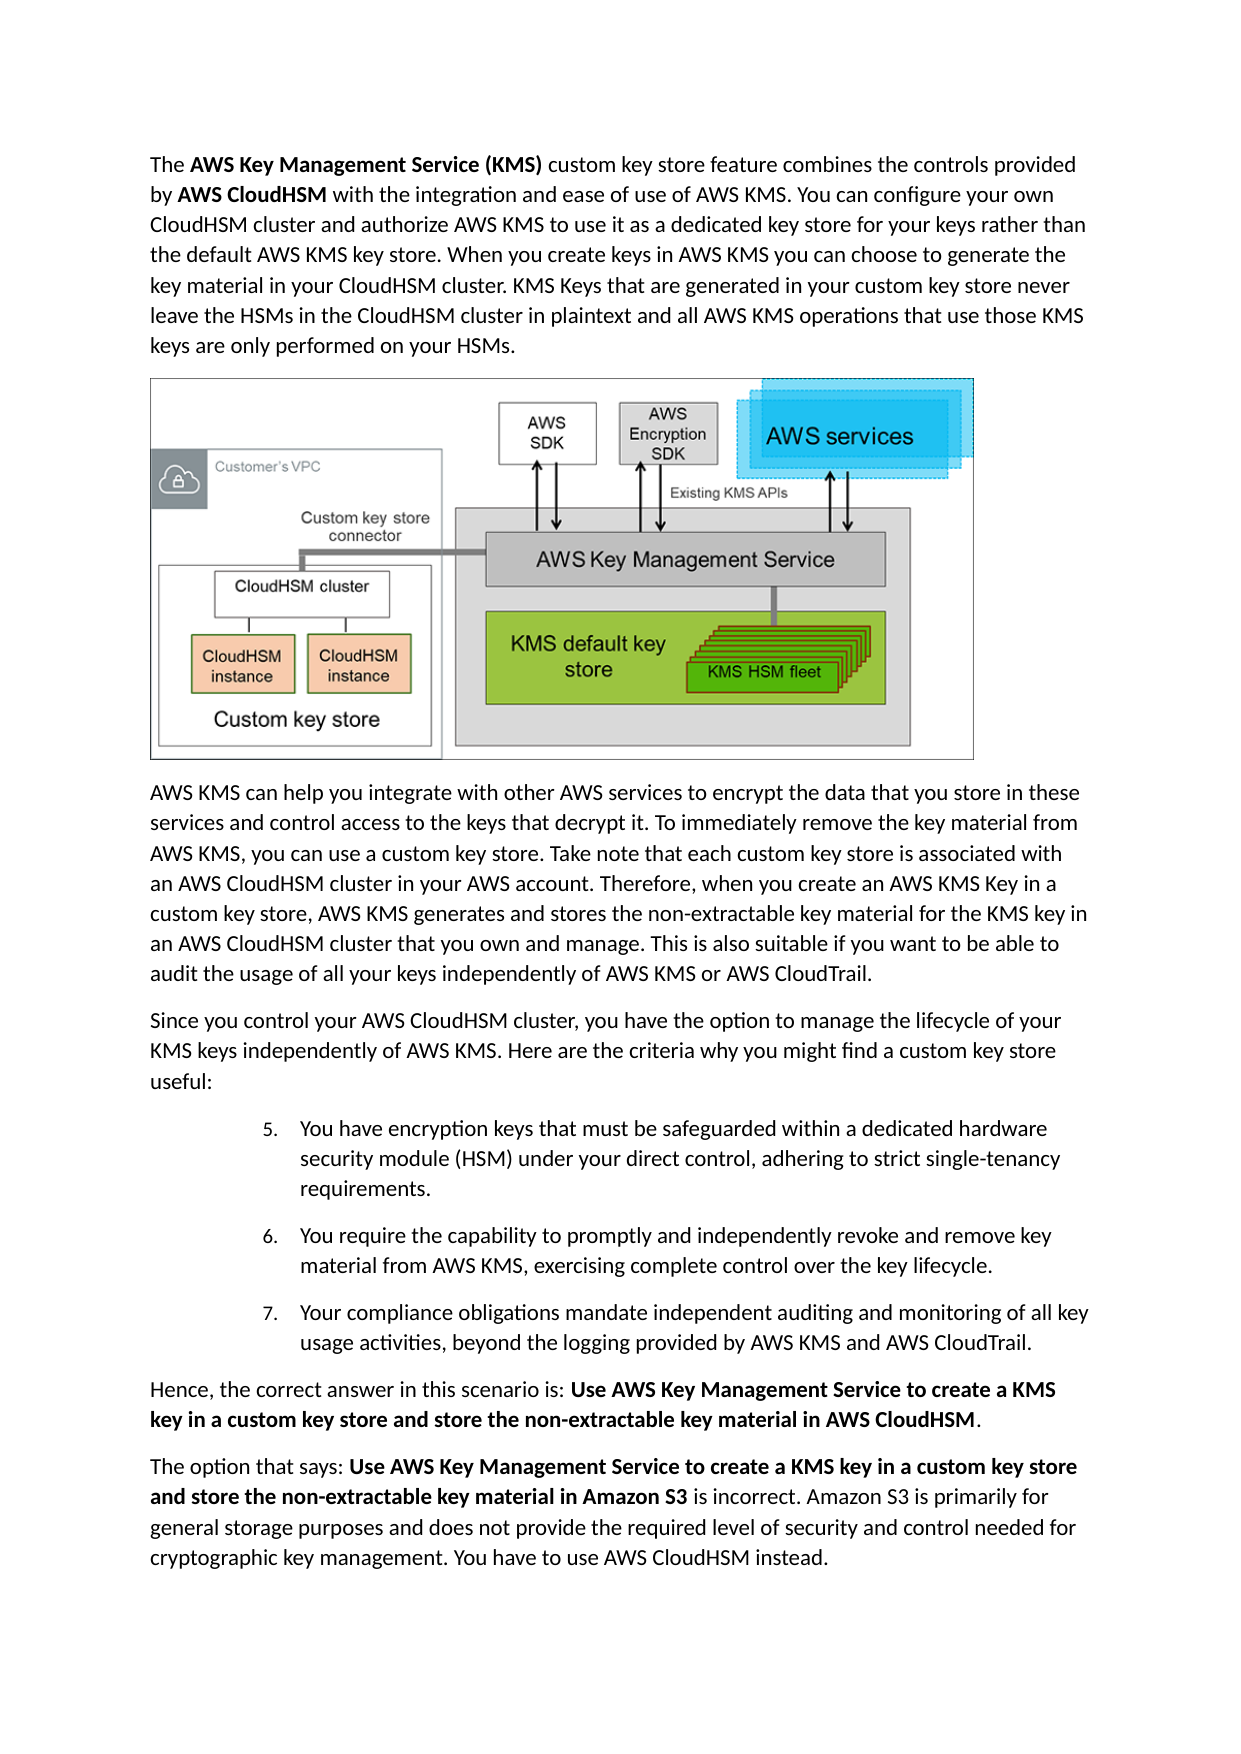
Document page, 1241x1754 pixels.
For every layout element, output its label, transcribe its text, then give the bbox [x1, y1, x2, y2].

text Hence, the correct answer in this scenario is: Use AWS Key Management Service to create a KMS key in a custom key store and store the non-extractable key material in AWS CloudHSM. [150, 1375, 1090, 1433]
list You require the capability to promptly and independently revoke and remove key material from AWS KMS, exercising complete control over the key lifecycle. [262, 1221, 1090, 1279]
text The option that says: Use AWS Key Management Service to create a KMS key in a custom key store and store the non-extractable key material in Amazon S3 is incorrect. Amazon S3 is primarily for general storage purposes and does not provide the required level of security and control needed for cryptographic key management. You have to use AWS CloudHSM instead. [150, 1452, 1090, 1571]
text AWS KMS can help you integrate with other AWS services to encrypt the data that you store in these services and control access to the keys that decrypt it. To immediately remove the key material from AWS KMS, you can use a custom key store. Take note that each custom key store is associated with an AWS CloudHSM cluster in your AWS account. Therefore, when you create an AWS KMS Key in a custom key store, AWS KMS generates and stores the non-extractable key material for the KMS key in an AWS CloudHSM cluster that you own and manage. This is also suitable if you want to be able to audit the usage of all your keys independently of AWS KMS or AWS CloudTrail. [150, 778, 1090, 987]
picture [150, 378, 974, 760]
list Your compliance obligations mandate independent auditing and monitoring of all key usage activities, beyond the logging provided by AWS KMS and AWS CloudTrail. [262, 1298, 1090, 1356]
text The AWS Key Management Service (KMS) custom key store feature combines the controls provided by AWS CloudHSM with the integration and ease of use of AWS KMS. You can configure your own CloudHSM cluster and authorize AWS KMS to use it as a dedicated key store for your keys rather than the default AWS KMS key store. When you create keys in AWS KMS you can choose to generate the key material in your CloudHSM cluster. KMS Keys that are generated in your custom key store never leave the HSMs in the CloudHSM cluster in plaintext and all AWS KMS operations that use those KMS keys are only performed on your HSMs. [150, 150, 1090, 359]
text Since you control your AWS CloudHSM cluster, you have the option to manage the lifecycle of your KMS keys independently of AWS KMS. Here are the criteria why you might find a custom key store useful: [150, 1006, 1090, 1095]
list You have encryption keys that must be safeguarded within a dedicated hardware security module (HSM) under your direct control, adhering to strict single-tenancy requirements. [262, 1114, 1090, 1202]
